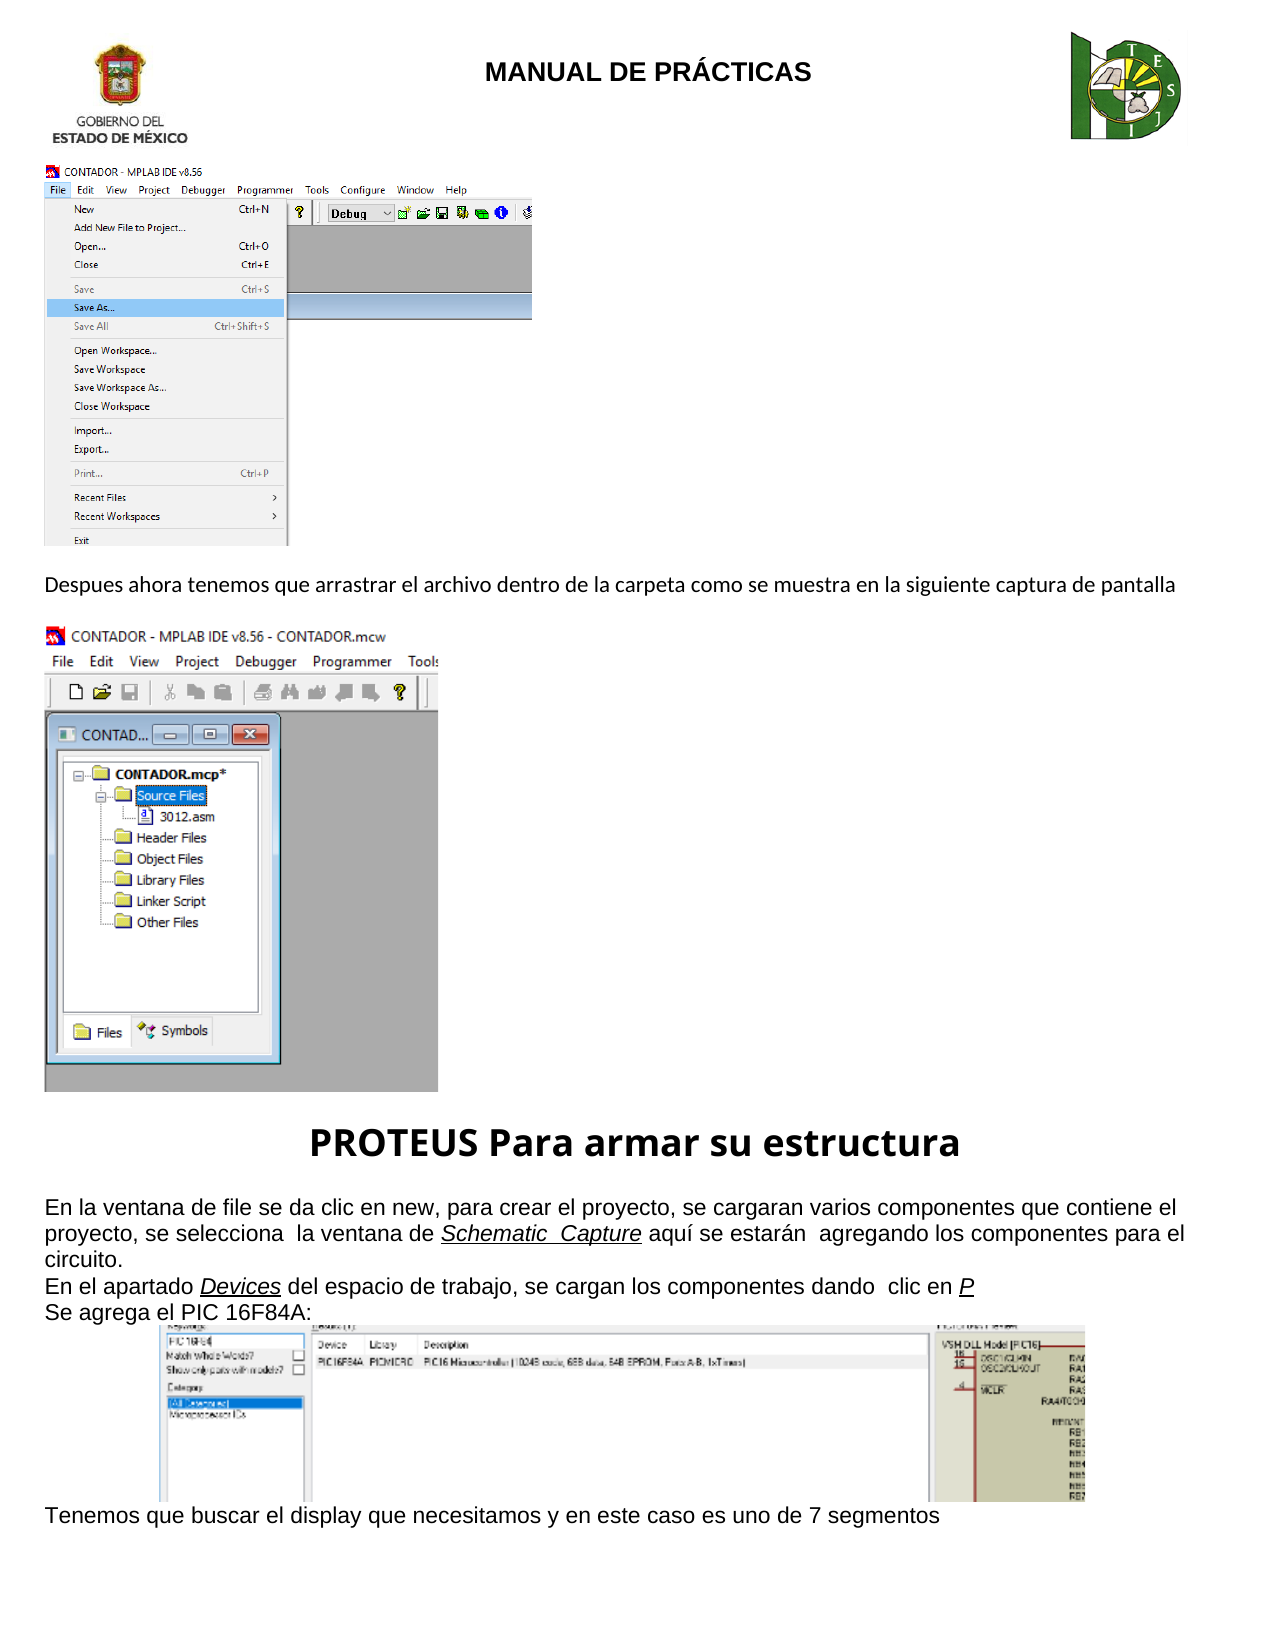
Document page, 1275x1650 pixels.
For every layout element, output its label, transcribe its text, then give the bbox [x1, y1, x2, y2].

picture [44, 623, 439, 1092]
picture [159, 1325, 1086, 1502]
picture [44, 33, 190, 152]
text PROTEUS Para armar su estructura [44, 1116, 1226, 1167]
text En la ventana de file se da clic en new, para crear el proyecto, se cargaran varios componentes que contiene el proyecto, se selecciona la ventana de Schematic Capture aquí se estarán agregando los componentes para el circuito. [44, 1193, 1226, 1273]
picture [44, 162, 532, 546]
text Se agrega el PIC 16F84A: [44, 1299, 1226, 1325]
text Despues ahora tenemos que arrastrar el archivo dentro de la carpeta como se muestra en la siguiente captura de pantalla [44, 570, 1226, 598]
text En el apartado Devices del espacio de trabajo, se cargan los componentes dando clic en P [44, 1273, 1226, 1299]
picture [1069, 30, 1188, 146]
